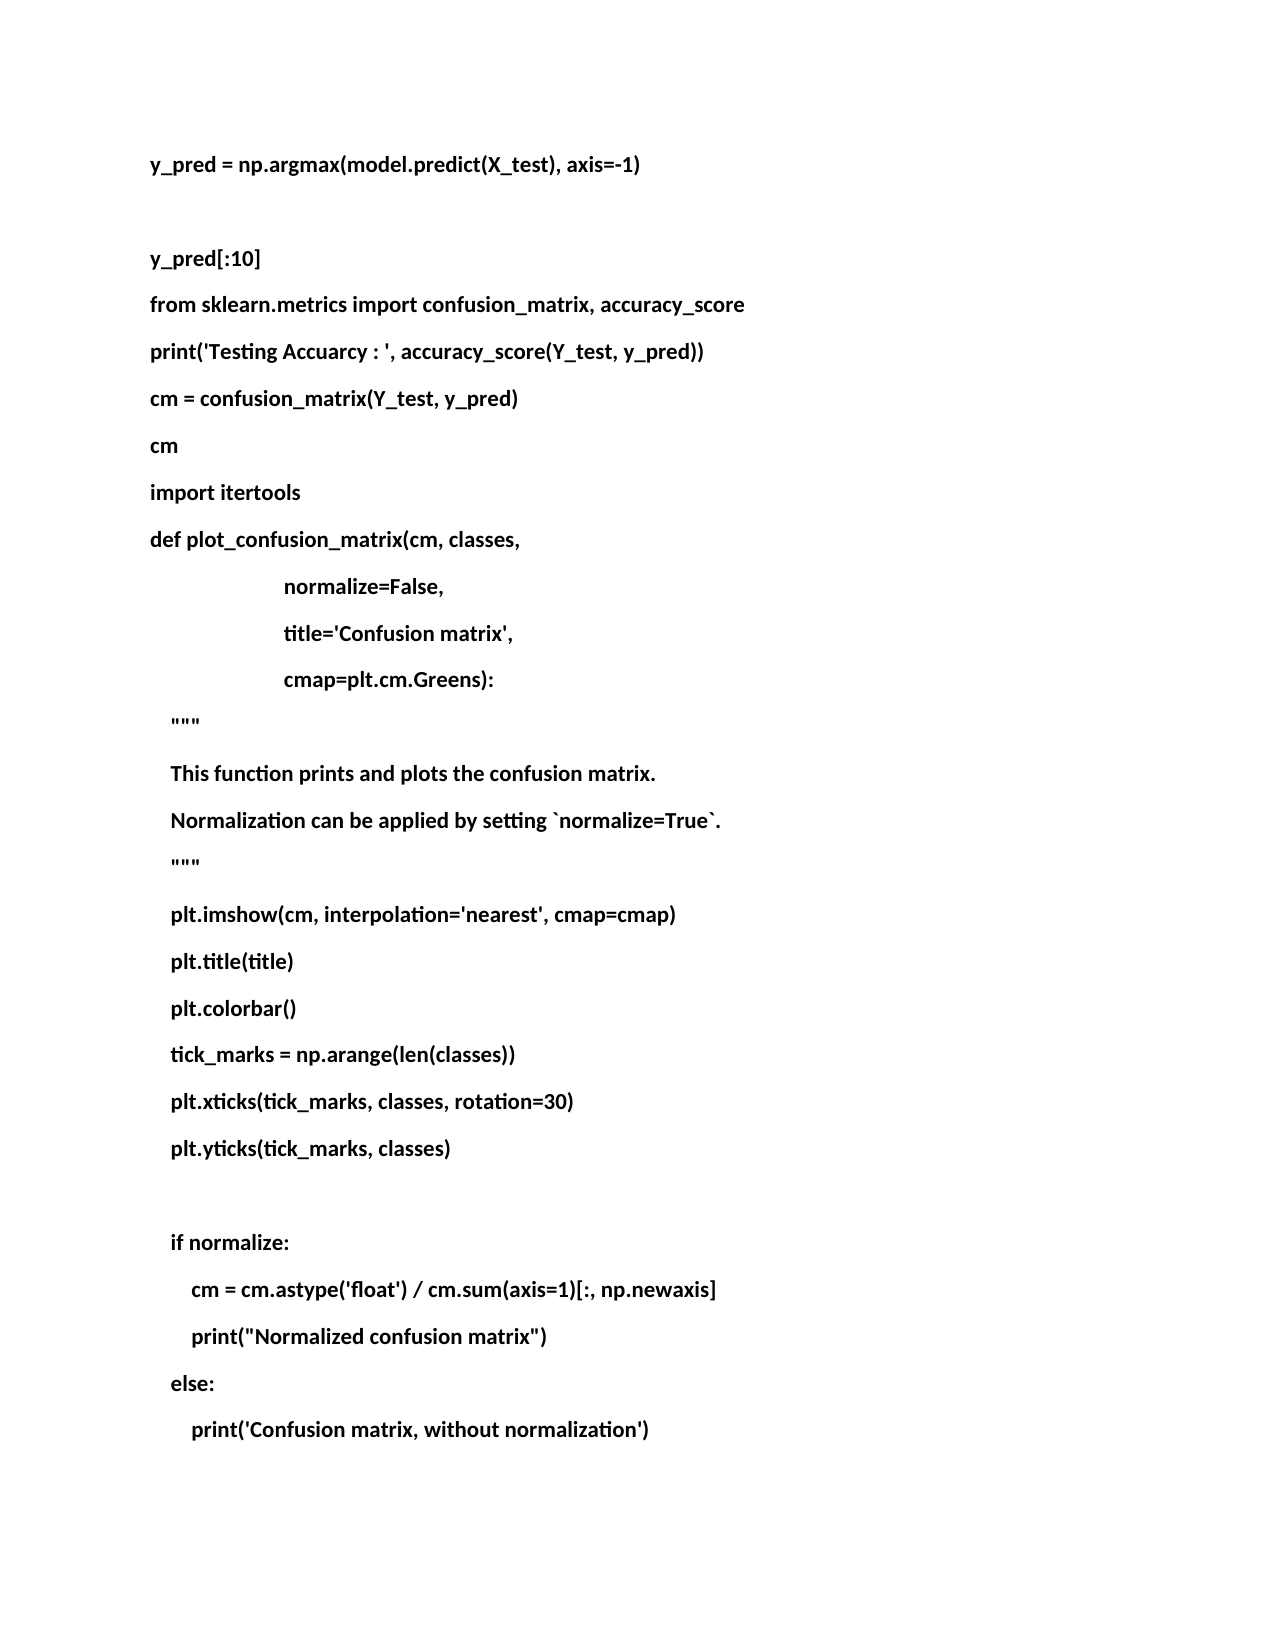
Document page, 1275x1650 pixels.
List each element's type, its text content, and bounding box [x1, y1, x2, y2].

text """ [150, 853, 1125, 881]
text normalize=False, [150, 572, 1125, 600]
text """ [150, 712, 1125, 741]
text plt.imshow(cm, interpolation='nearest', cmap=cmap) [150, 900, 1125, 928]
text def plot_confusion_matrix(cm, classes, [150, 525, 1125, 553]
text cm = confusion_matrix(Y_test, y_pred) [150, 384, 1125, 412]
text print('Testing Accuarcy : ', accuracy_score(Y_test, y_pred)) [150, 337, 1125, 366]
text plt.xticks(tick_marks, classes, rotation=30) [150, 1087, 1125, 1116]
text plt.title(title) [150, 947, 1125, 975]
text from sklearn.metrics import confusion_matrix, accuracy_score [150, 291, 1125, 319]
text This function prints and plots the confusion matrix. [150, 759, 1125, 787]
text import itertools [150, 478, 1125, 506]
text if normalize: [150, 1228, 1125, 1256]
text plt.colorbar() [150, 994, 1125, 1022]
text print('Confusion matrix, without normalization') [150, 1416, 1125, 1444]
text y_pred = np.argmax(model.predict(X_test), axis=-1) [150, 150, 1125, 178]
text title='Confusion matrix', [150, 619, 1125, 647]
text tick_marks = np.arange(len(classes)) [150, 1041, 1125, 1069]
text cm = cm.astype('float') / cm.sum(axis=1)[:, np.newaxis] [150, 1275, 1125, 1303]
text plt.yticks(tick_marks, classes) [150, 1134, 1125, 1162]
text cmap=plt.cm.Greens): [150, 666, 1125, 694]
text print("Normalized confusion matrix") [150, 1322, 1125, 1350]
text y_pred[:10] [150, 244, 1125, 272]
text cm [150, 431, 1125, 459]
text else: [150, 1369, 1125, 1397]
text Normalization can be applied by setting `normalize=True`. [150, 806, 1125, 834]
